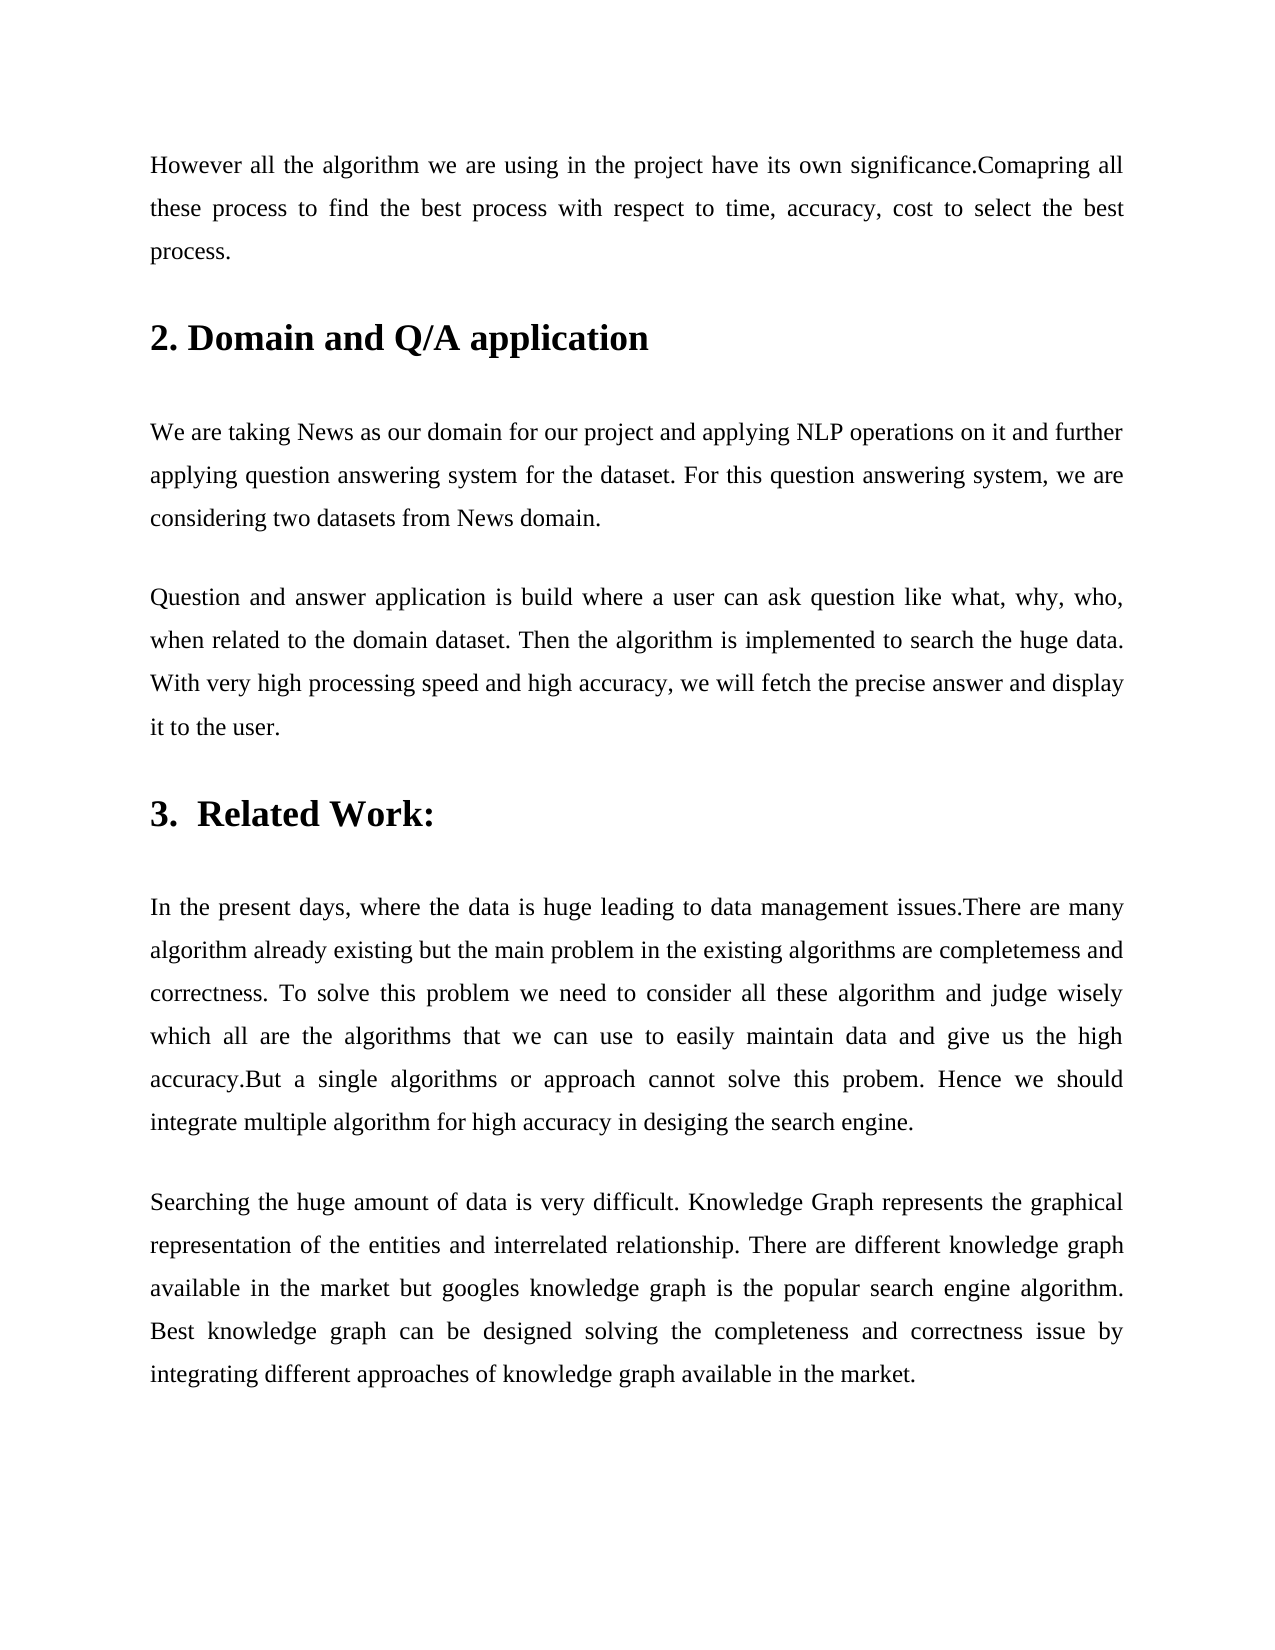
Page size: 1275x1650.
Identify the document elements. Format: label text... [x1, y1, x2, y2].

text 2. Domain and Q/A application [150, 316, 1125, 359]
text Question and answer application is build where a user can ask question like what, why, who, when related to the domain dataset. Then the algorithm is implemented to search the huge data. With very high processing speed and high accuracy, we will fetch the precise answer and display it to the user. [150, 582, 1125, 740]
text However all the algorithm we are using in the project have its own significance.Comapring all these process to find the best process with respect to time, accuracy, cost to select the best process. [150, 150, 1125, 265]
text We are taking News as our domain for our project and applying NLP operations on it and further applying question answering system for the dataset. For this question answering system, we are considering two datasets from News domain. [150, 417, 1125, 532]
text In the present days, where the data is huge leading to data management issues.There are many algorithm already existing but the main problem in the existing algorithms are completemess and correctness. To solve this problem we need to consider all these algorithm and judge wisely which all are the algorithms that we can use to easily maintain data and give us the high accuracy.But a single algorithms or approach cannot solve this probem. Hence we should integrate multiple algorithm for high accuracy in desiging the search engine. [150, 892, 1125, 1136]
text Searching the huge amount of data is very difficult. Knowledge Graph represents the graphical representation of the entities and interrelated relationship. There are different knowledge graph available in the market but googles knowledge graph is the popular search engine algorithm. Best knowledge graph can be designed solving the completeness and correctness issue by integrating different approaches of knowledge graph available in the market. [150, 1187, 1125, 1388]
text 3. Related Work: [150, 791, 1125, 834]
